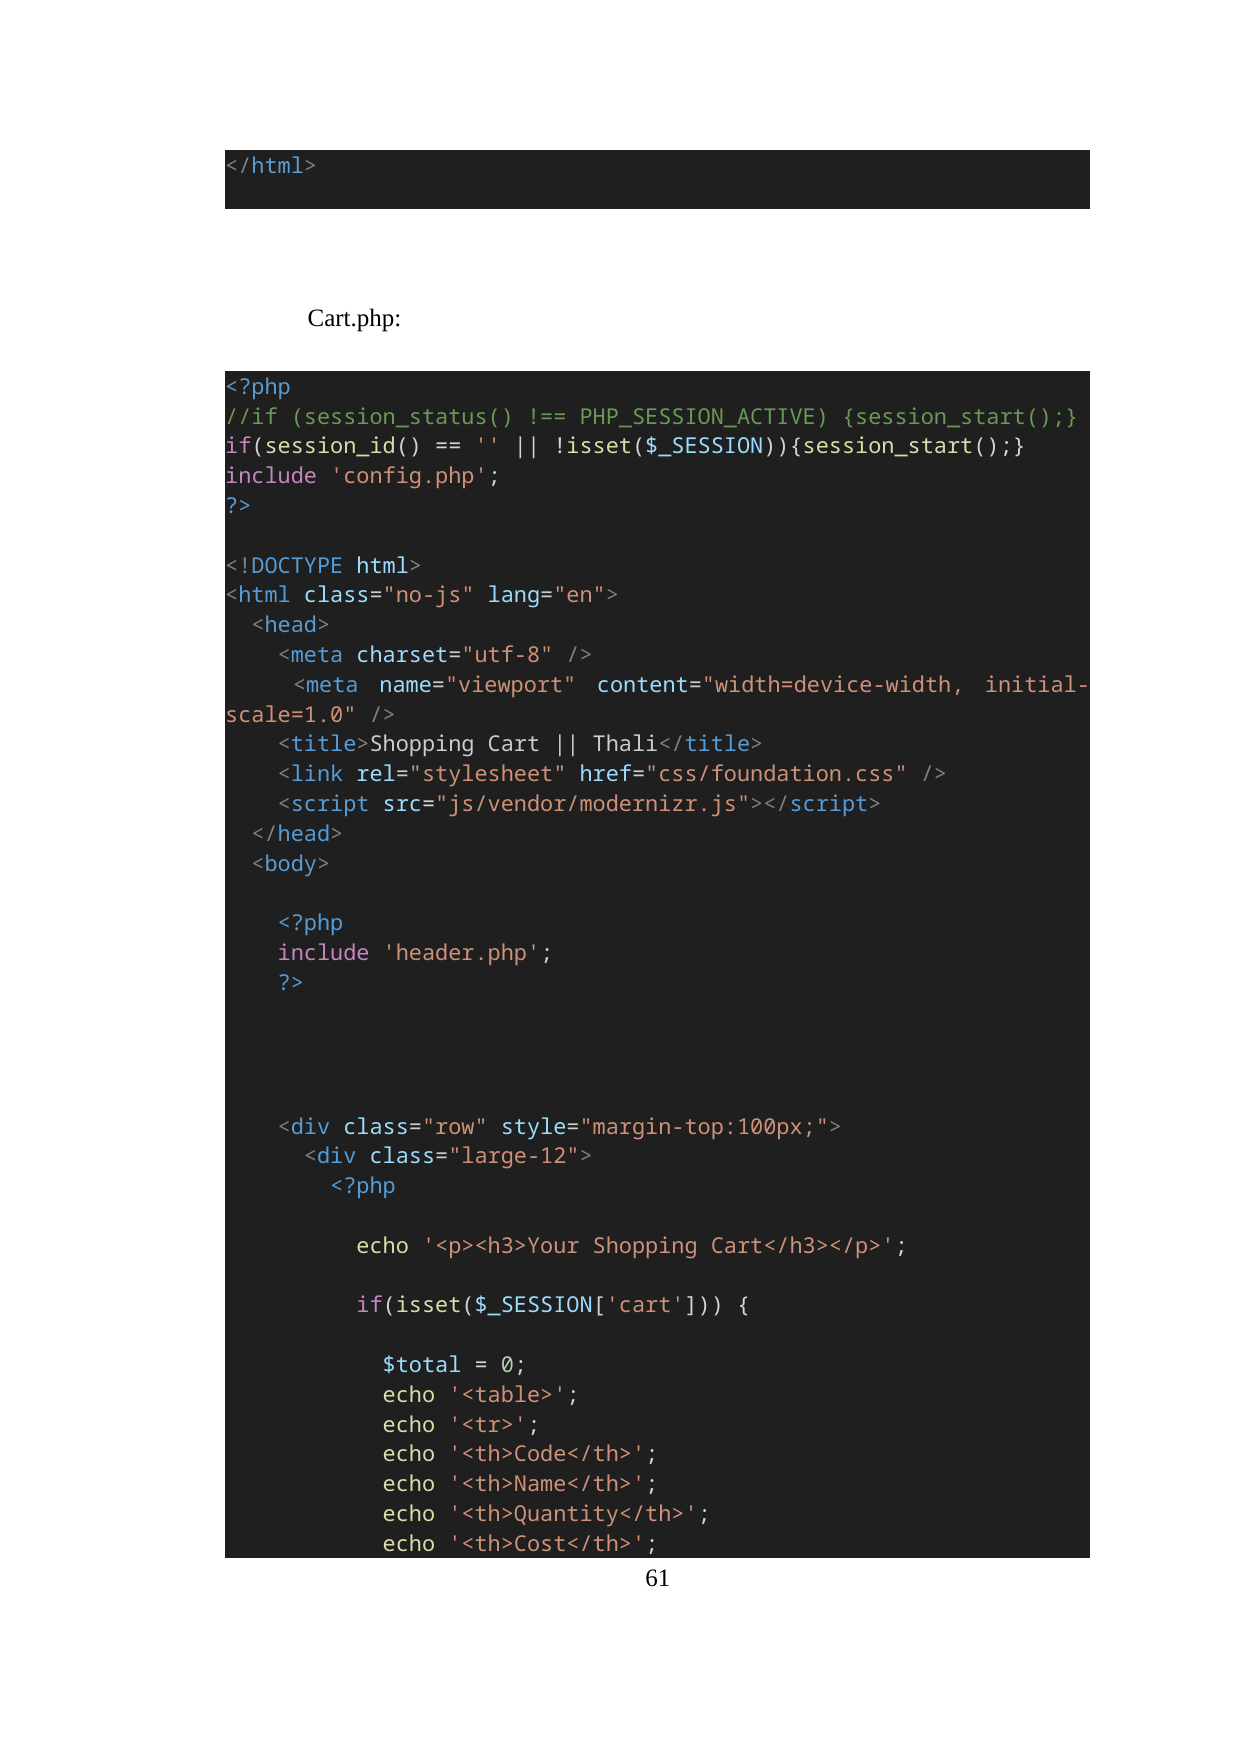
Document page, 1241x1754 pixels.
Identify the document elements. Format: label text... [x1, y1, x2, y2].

text //if (session_status() !== PHP_SESSION_ACTIVE) {session_start();} [225, 401, 1090, 430]
text <meta name="viewport" content="width=device-width, initial-scale=1.0" /> [225, 669, 1090, 728]
text echo '<th>Quantity</th>'; [225, 1498, 1090, 1528]
text <!DOCTYPE html> [225, 549, 1090, 579]
text include 'header.php'; [225, 937, 1090, 967]
text <meta charset="utf-8" /> [225, 639, 1090, 669]
text echo '<table>'; [225, 1379, 1090, 1409]
text if(isset($_SESSION['cart'])) { [225, 1289, 1090, 1319]
text <html class="no-js" lang="en"> [225, 579, 1090, 609]
text <div class="large-12"> [225, 1141, 1090, 1170]
text <link rel="stylesheet" href="css/foundation.css" /> [225, 758, 1090, 788]
text echo '<th>Cost</th>'; [225, 1528, 1090, 1558]
text <script src="js/vendor/modernizr.js"></script> [225, 788, 1090, 818]
subtitle Cart.php: [307, 303, 1090, 331]
text <?php [225, 907, 1090, 937]
text <head> [225, 609, 1090, 639]
text echo '<th>Name</th>'; [225, 1468, 1090, 1498]
text ?> [225, 490, 1090, 520]
text </html> [225, 150, 1090, 180]
text $total = 0; [225, 1349, 1090, 1379]
text echo '<tr>'; [225, 1409, 1090, 1438]
text ?> [225, 967, 1090, 996]
text include 'config.php'; [225, 460, 1090, 490]
text <body> [225, 847, 1090, 877]
text <?php [225, 371, 1090, 401]
text echo '<th>Code</th>'; [225, 1438, 1090, 1468]
text <div class="row" style="margin-top:100px;"> [225, 1111, 1090, 1141]
text if(session_id() == '' || !isset($_SESSION)){session_start();} [225, 430, 1090, 460]
text <title>Shopping Cart || Thali</title> [225, 728, 1090, 758]
text </head> [225, 818, 1090, 847]
text <?php [225, 1170, 1090, 1200]
text echo '<p><h3>Your Shopping Cart</h3></p>'; [225, 1230, 1090, 1260]
